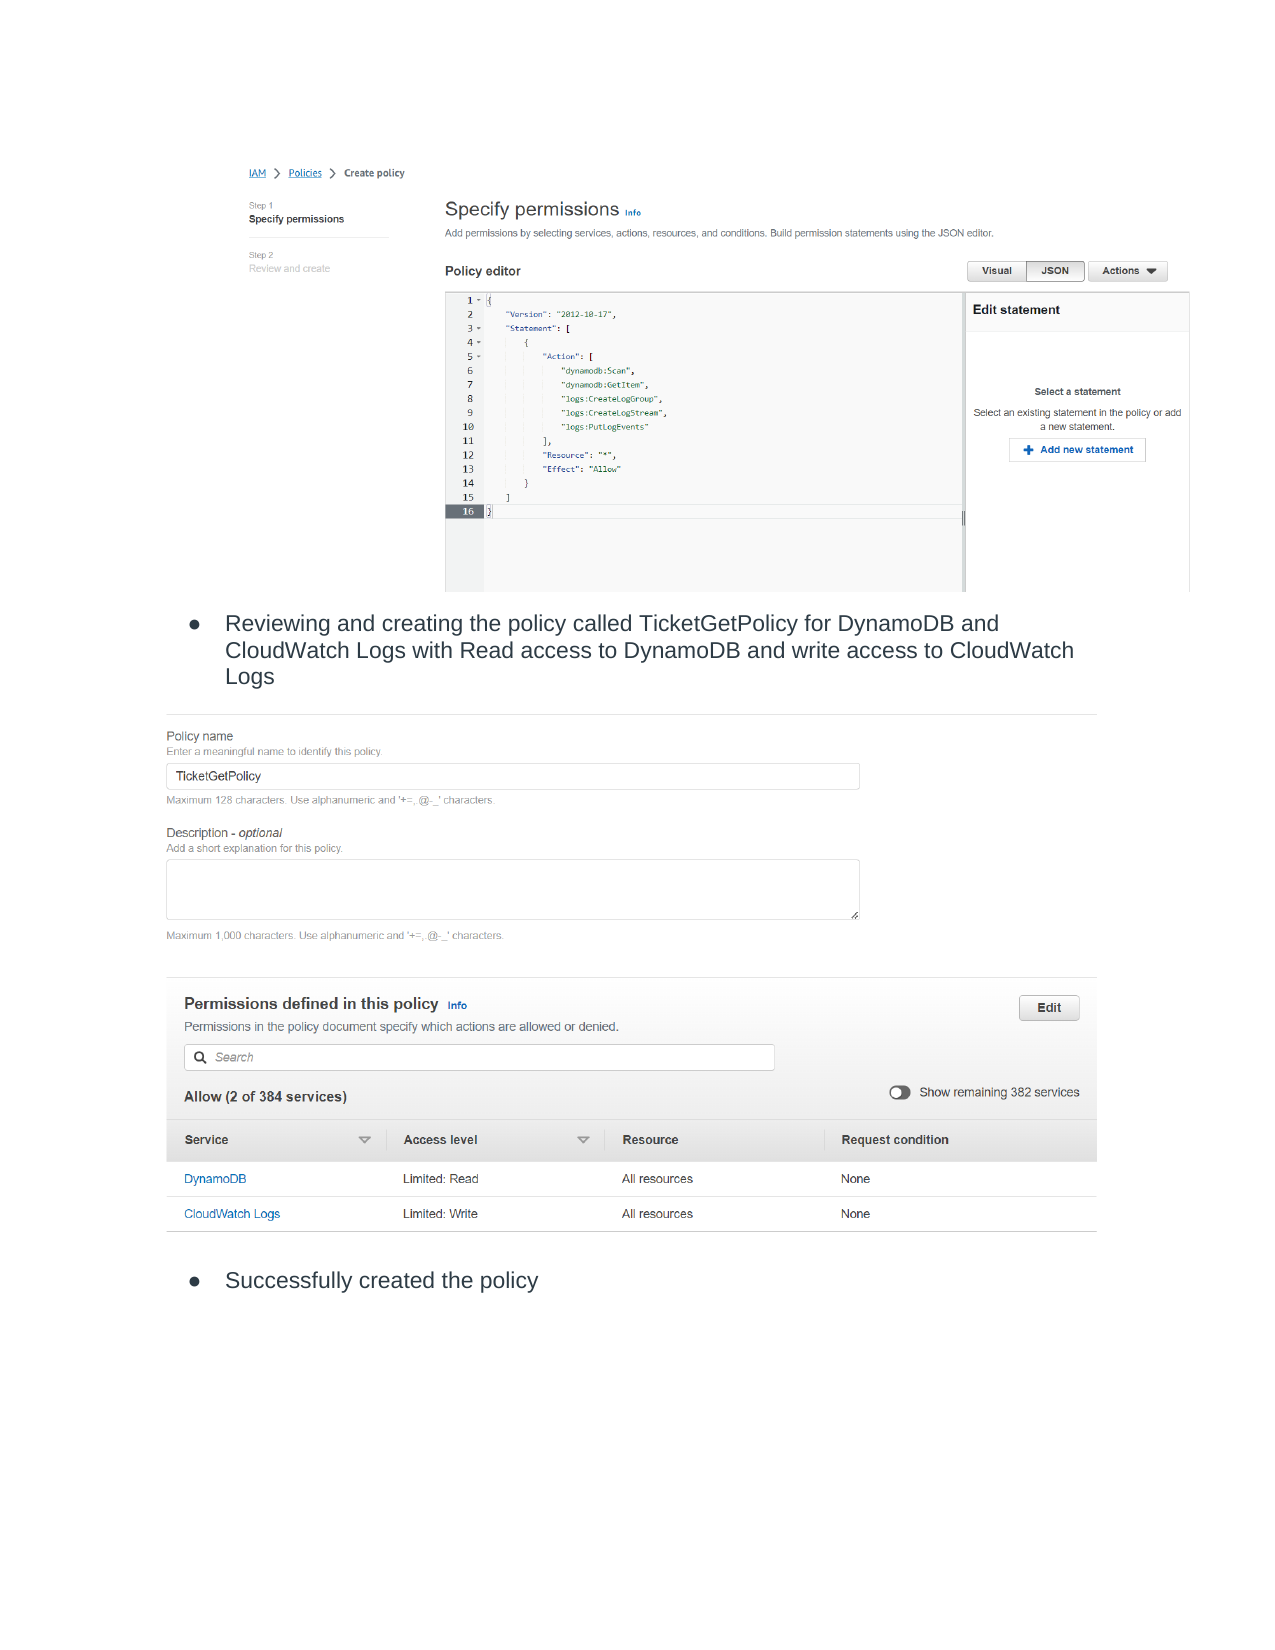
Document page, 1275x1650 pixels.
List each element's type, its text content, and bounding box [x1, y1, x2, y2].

picture [150, 708, 1125, 1248]
picture [225, 150, 1200, 592]
list Successfully created the policy [187, 1267, 1125, 1293]
list Reviewing and creating the policy called TicketGetPolicy for DynamoDB and CloudWatch Logs with Read access to DynamoDB and write access to CloudWatch Logs [187, 610, 1125, 689]
